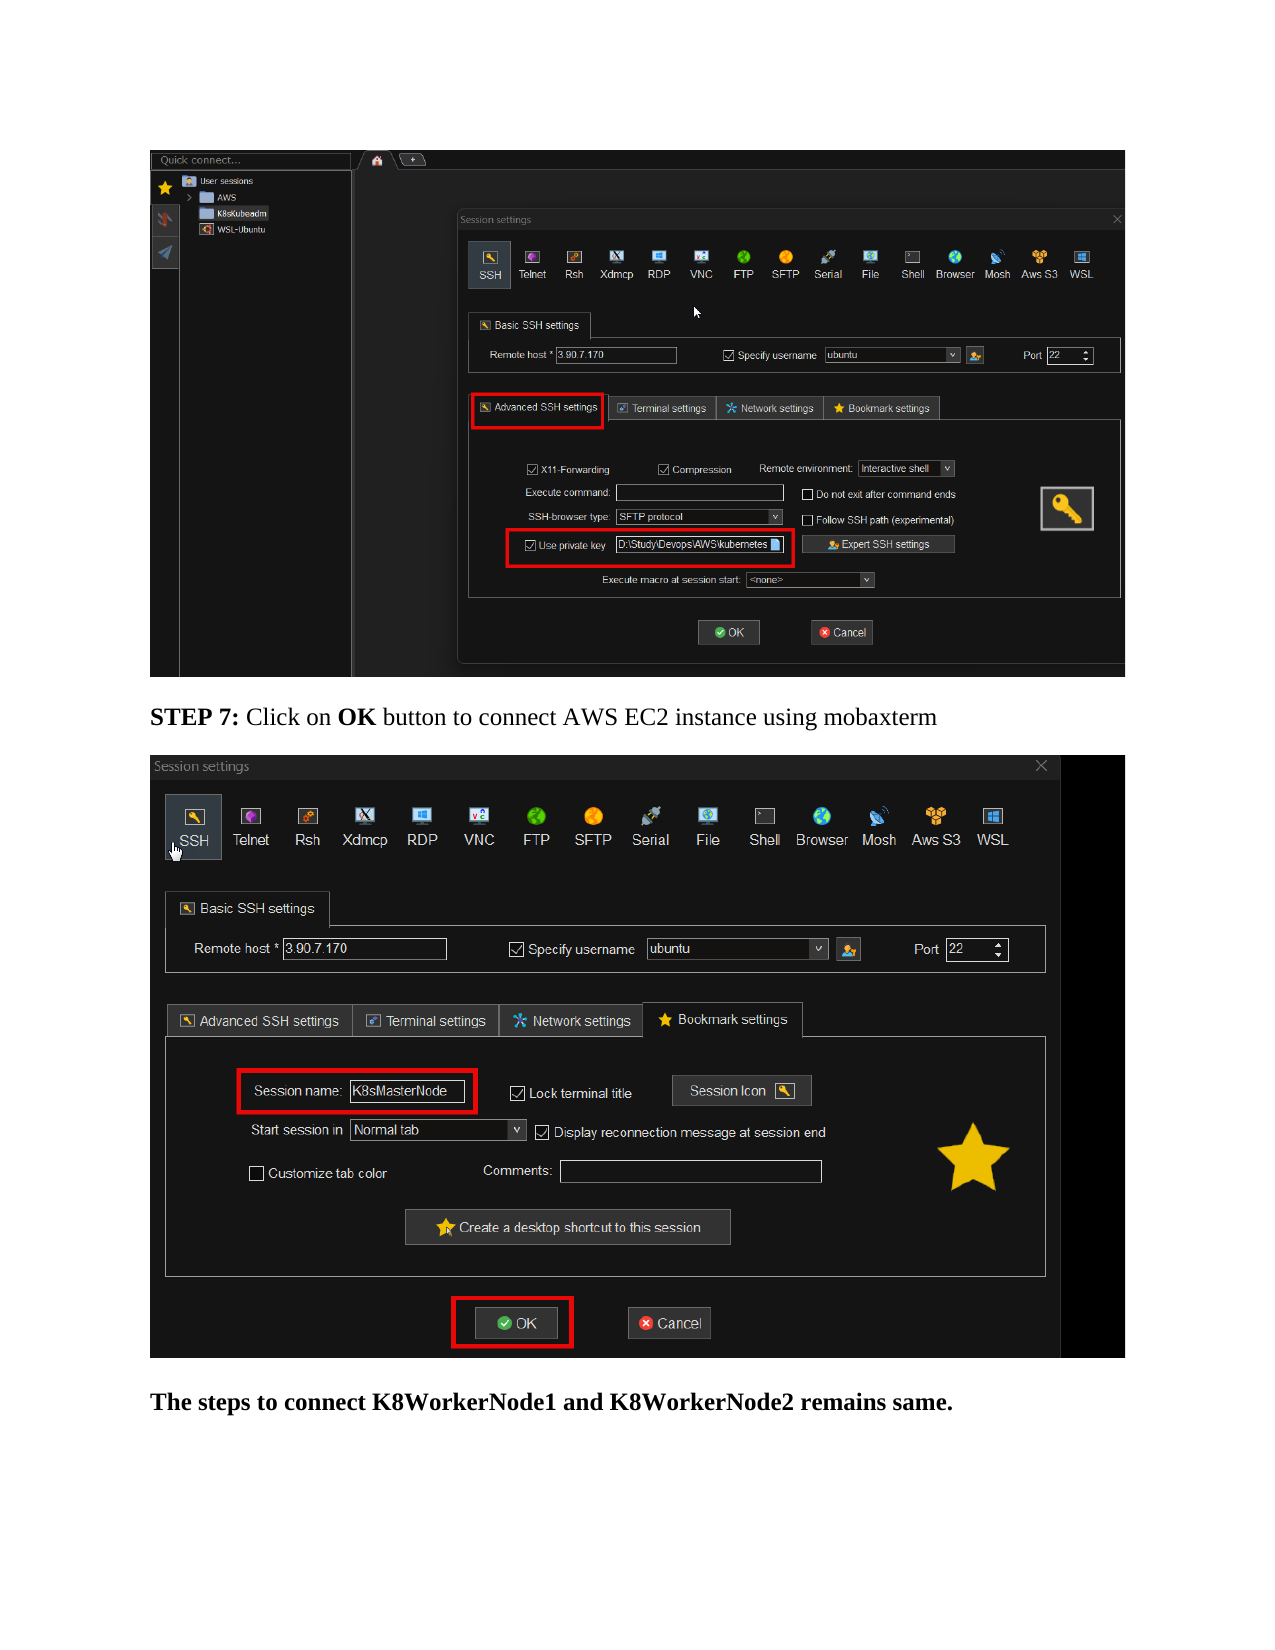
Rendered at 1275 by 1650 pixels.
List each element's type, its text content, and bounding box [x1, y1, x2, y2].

picture [150, 755, 1125, 1358]
picture [150, 150, 1125, 677]
text The steps to connect K8WorkerNode1 and K8WorkerNode2 remains same. [150, 1387, 1125, 1416]
text STEP 7: Click on OK button to connect AWS EC2 instance using mobaxterm [150, 702, 1125, 731]
